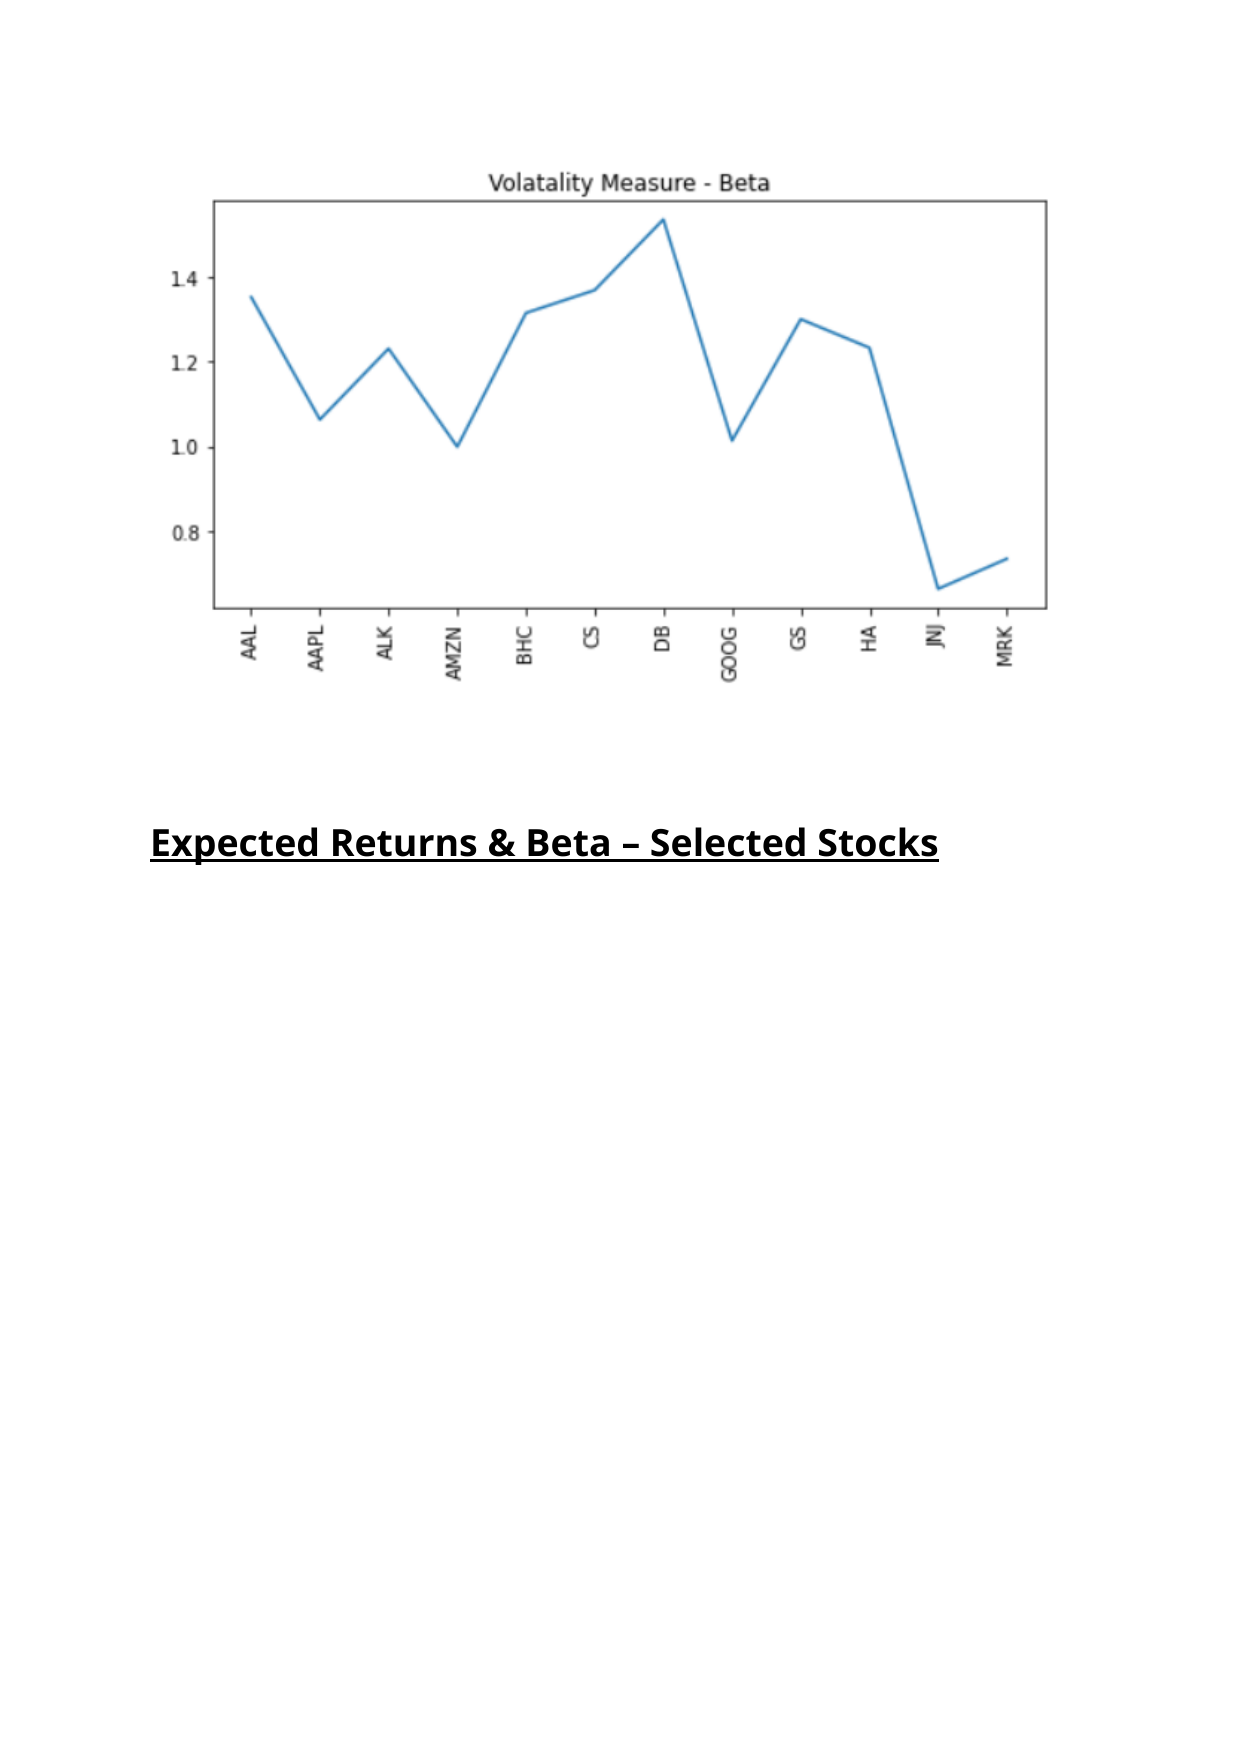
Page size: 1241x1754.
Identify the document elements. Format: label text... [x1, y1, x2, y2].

picture [150, 150, 1091, 704]
text Expected Returns & Beta – Selected Stocks [150, 816, 1090, 867]
